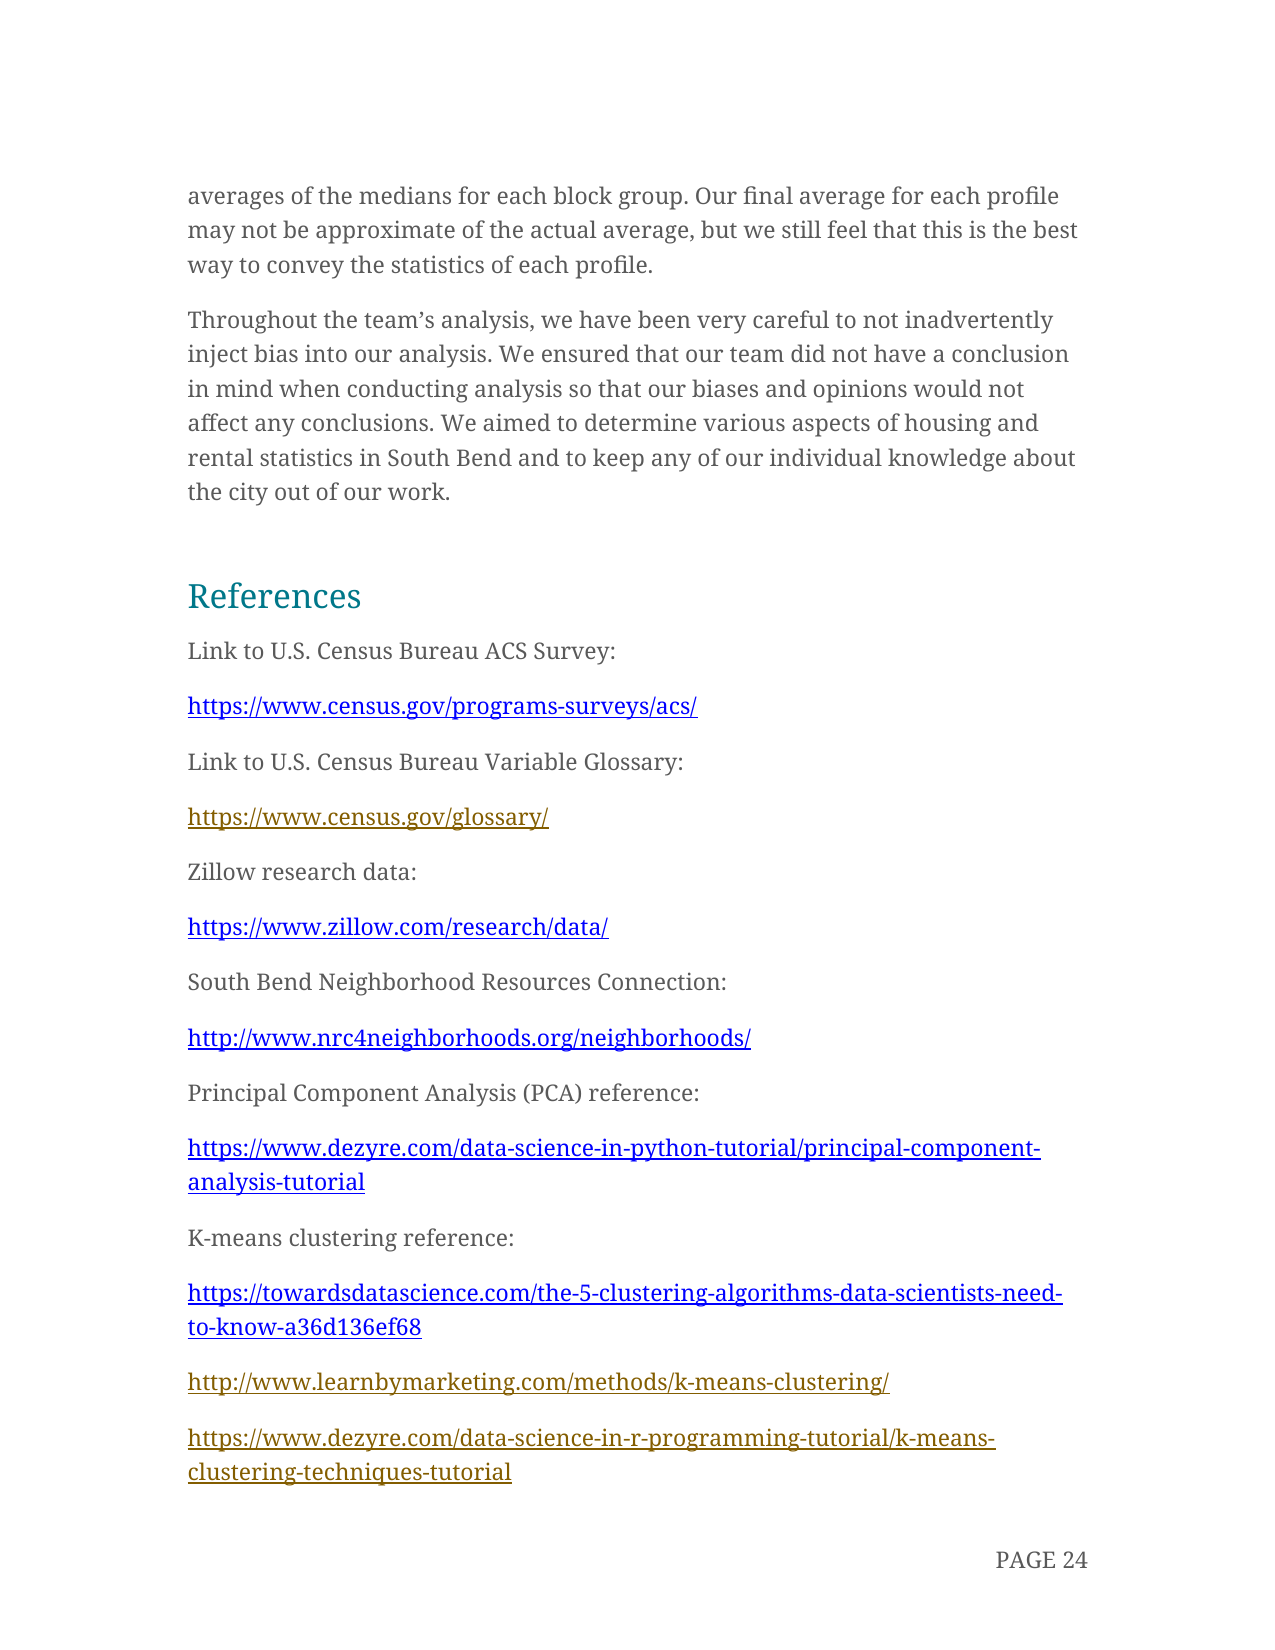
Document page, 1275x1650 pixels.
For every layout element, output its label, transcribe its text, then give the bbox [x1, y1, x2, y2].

text Link to U.S. Census Bureau Variable Glossary: [187, 746, 1087, 777]
text South Bend Neighborhood Resources Connection: [187, 966, 1087, 998]
text Zillow research data: [187, 856, 1087, 887]
subtitle References [187, 573, 1087, 618]
text https://www.dezyre.com/data-science-in-r-programming-tutorial/k-means-clustering-techniques-tutorial [187, 1422, 1087, 1487]
text http://www.learnbymarketing.com/methods/k-means-clustering/ [187, 1366, 1087, 1398]
text https://towardsdatascience.com/the-5-clustering-algorithms-data-scientists-need-to-know-a36d136ef68 [187, 1277, 1087, 1342]
text https://www.census.gov/programs-surveys/acs/ [187, 690, 1087, 722]
text http://www.nrc4neighborhoods.org/neighborhoods/ [187, 1022, 1087, 1053]
text https://www.zillow.com/research/data/ [187, 911, 1087, 942]
text K-means clustering reference: [187, 1222, 1087, 1253]
text Principal Component Analysis (PCA) reference: [187, 1077, 1087, 1108]
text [187, 180, 1087, 280]
text https://www.dezyre.com/data-science-in-python-tutorial/principal-component-analysis-tutorial [187, 1132, 1087, 1198]
text Link to U.S. Census Bureau ACS Survey: [187, 635, 1087, 666]
text Throughout the team’s analysis, we have been very careful to not inadvertently inject bias into our analysis. We ensured that our team did not have a conclusion in mind when conducting analysis so that our biases and opinions would not affect any conclusions. We aimed to determine various aspects of housing and rental statistics in South Bend and to keep any of our individual knowledge about the city out of our work. [187, 304, 1087, 507]
text https://www.census.gov/glossary/ [187, 801, 1087, 832]
